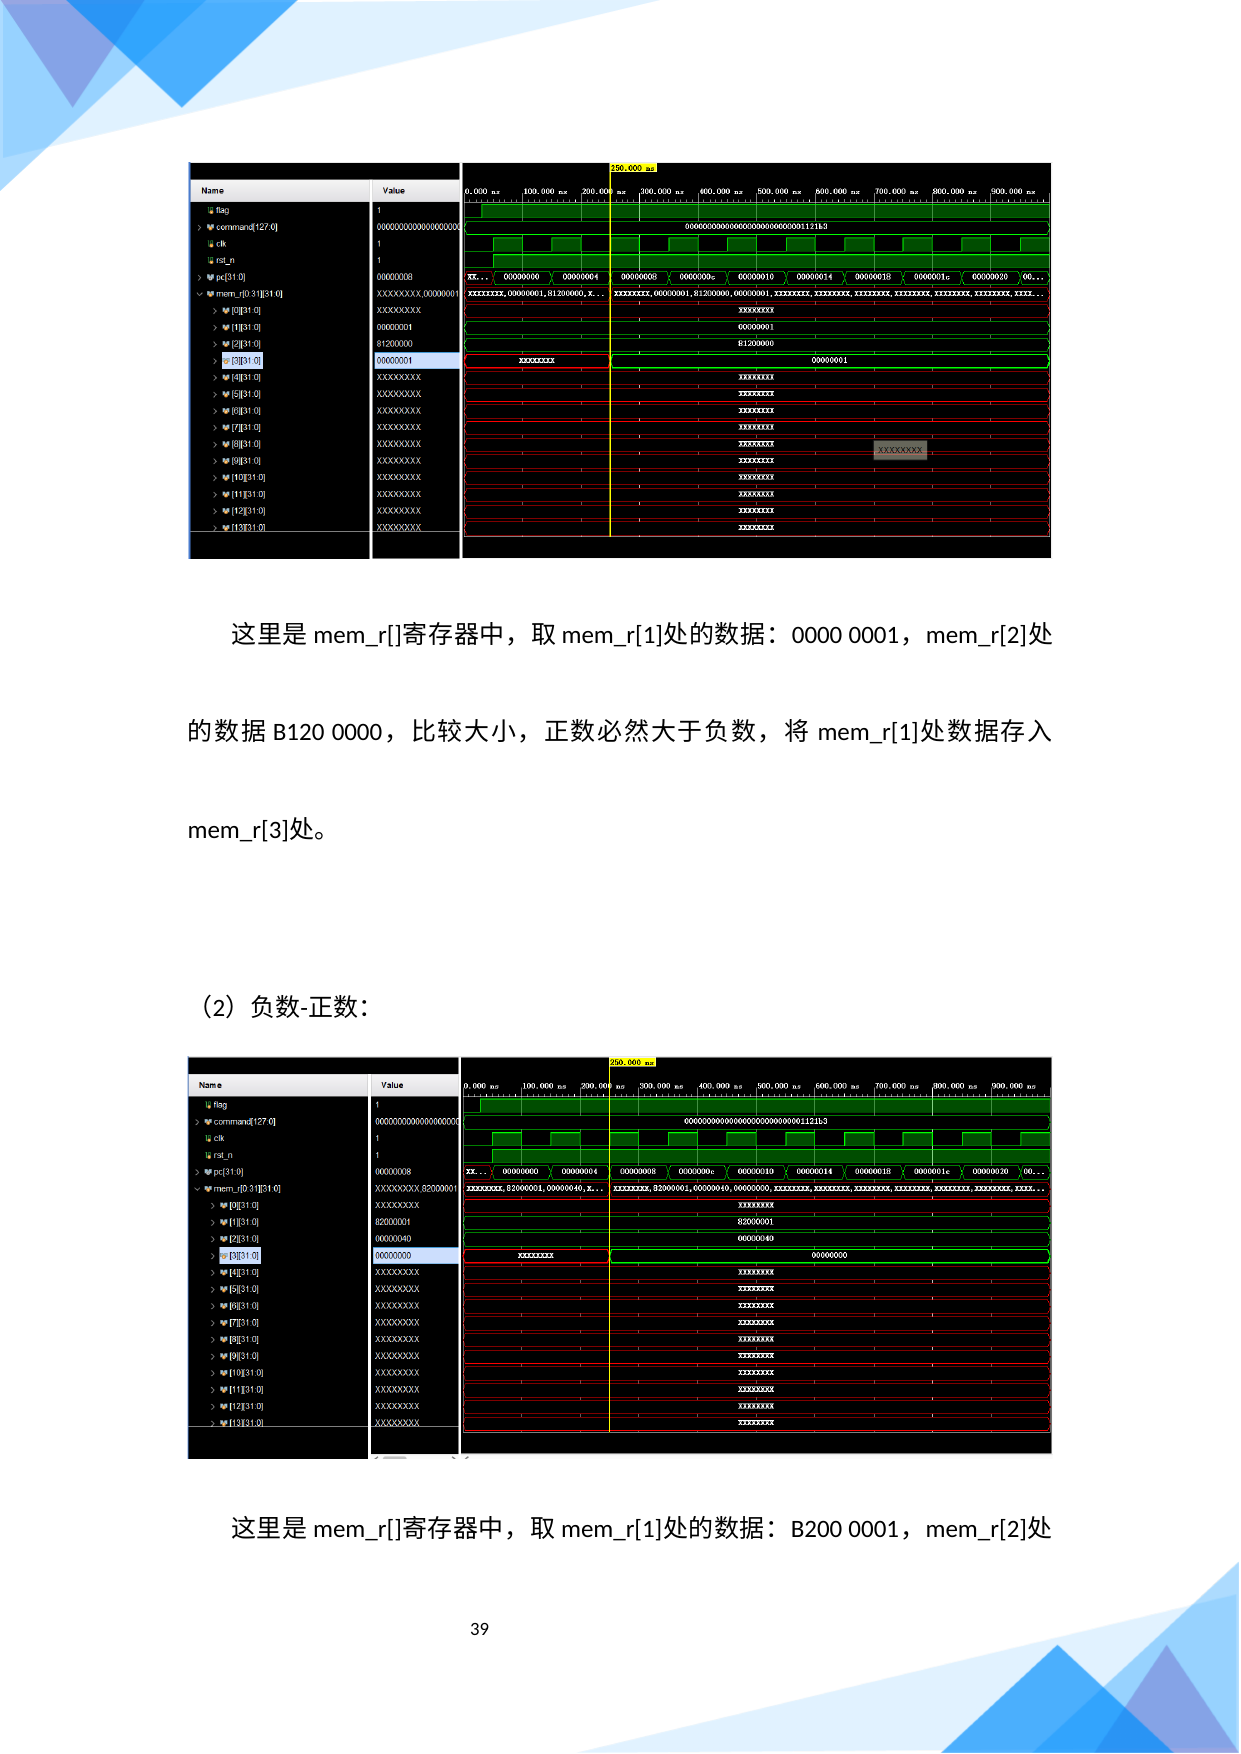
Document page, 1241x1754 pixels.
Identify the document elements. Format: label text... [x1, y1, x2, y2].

text （2）负数-正数： [187, 973, 1053, 1038]
picture [187, 1056, 1053, 1459]
picture [576, 1562, 1238, 1752]
text 这里是mem_r[]寄存器中，取mem_r[1]处的数据：0000 0001，mem_r[2]处的数据B120 0000，比较大小，正数必然大于负数，将mem_r[1]处数据存入mem_r[3]处。 [187, 600, 1053, 860]
text 这里是mem_r[]寄存器中，取mem_r[1]处的数据：B200 0001，mem_r[2]处的数据0000 0040，比较大小，负数必然小于正数，将0存入mem_r[3]处。 [187, 1494, 1053, 1559]
picture [0, 0, 1053, 559]
